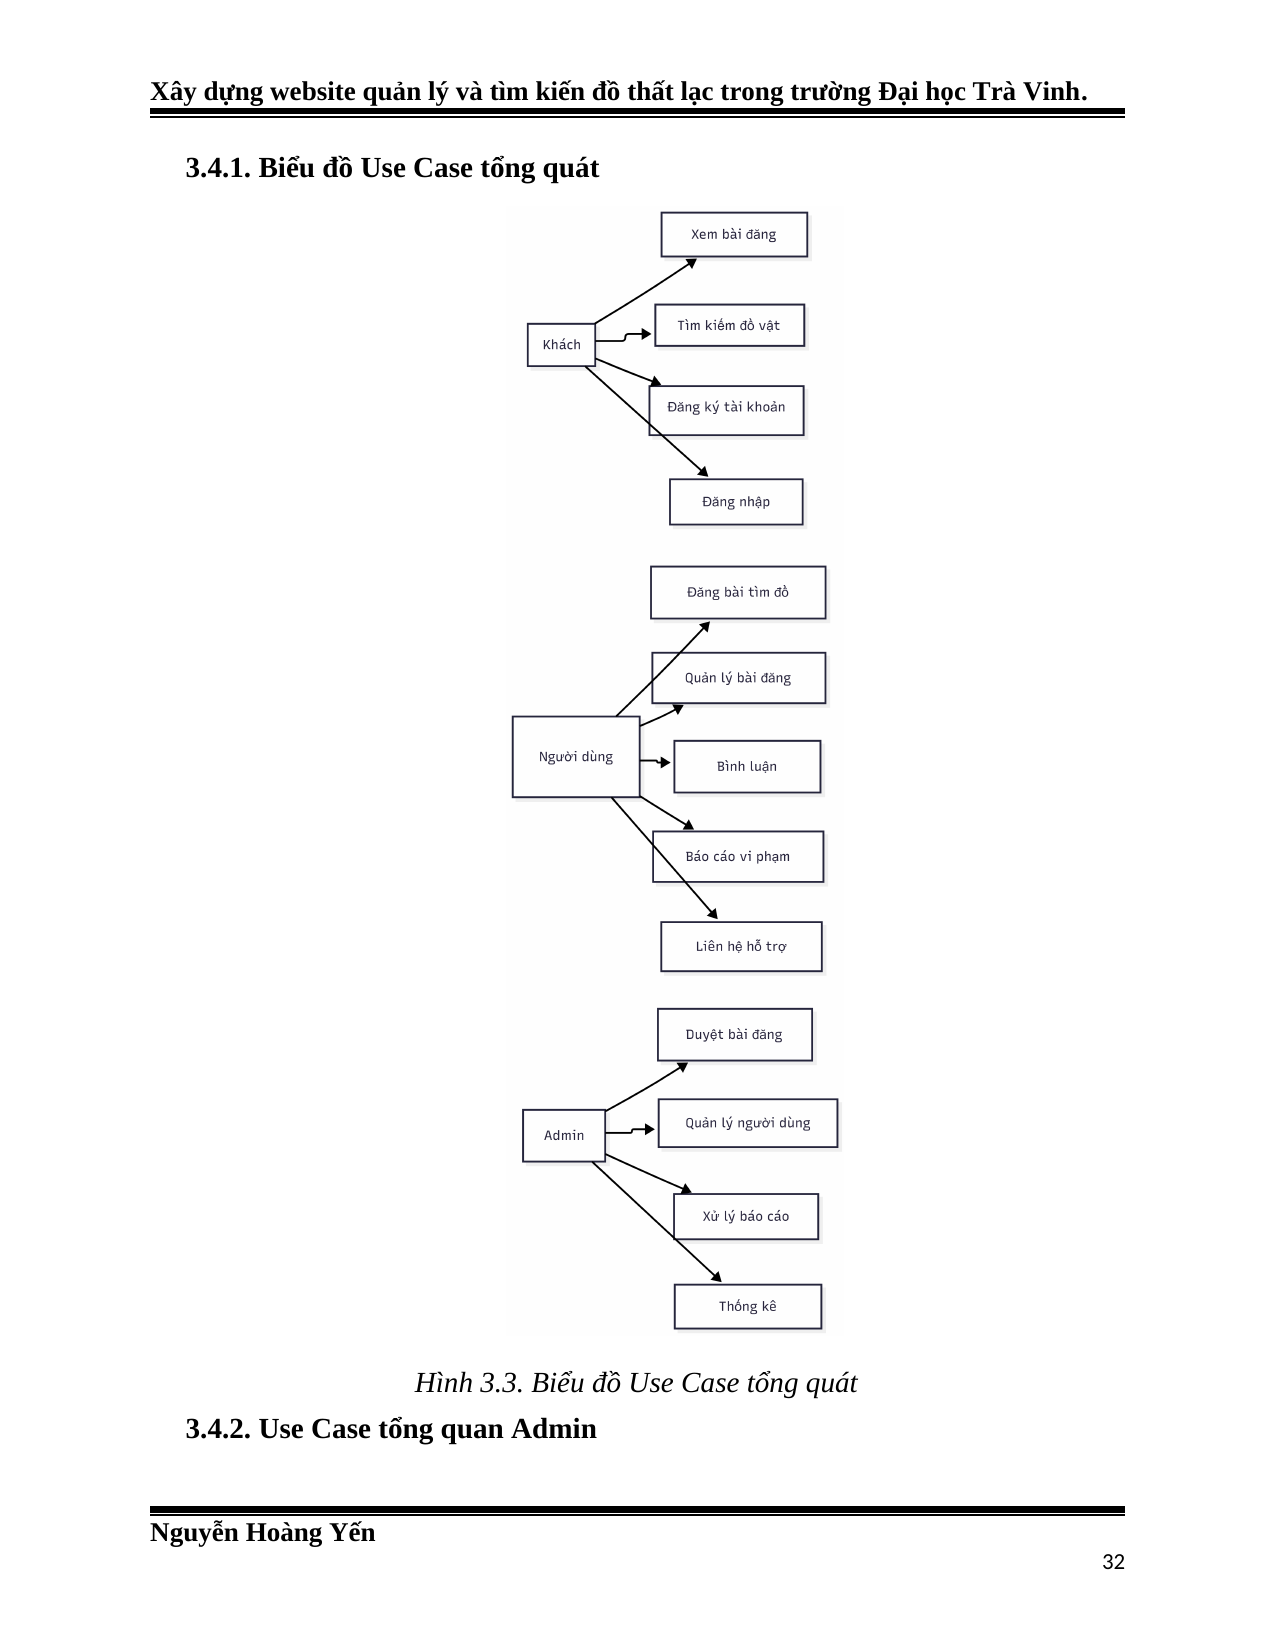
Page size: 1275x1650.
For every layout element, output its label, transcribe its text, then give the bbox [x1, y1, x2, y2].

text Biểu đồ Use Case tổng quát [185, 150, 1125, 183]
text Use Case tổng quan Admin [185, 1411, 1125, 1444]
picture [505, 206, 845, 1336]
text Hình 3.3. Biểu đồ Use Case tổng quát [150, 1365, 1125, 1398]
